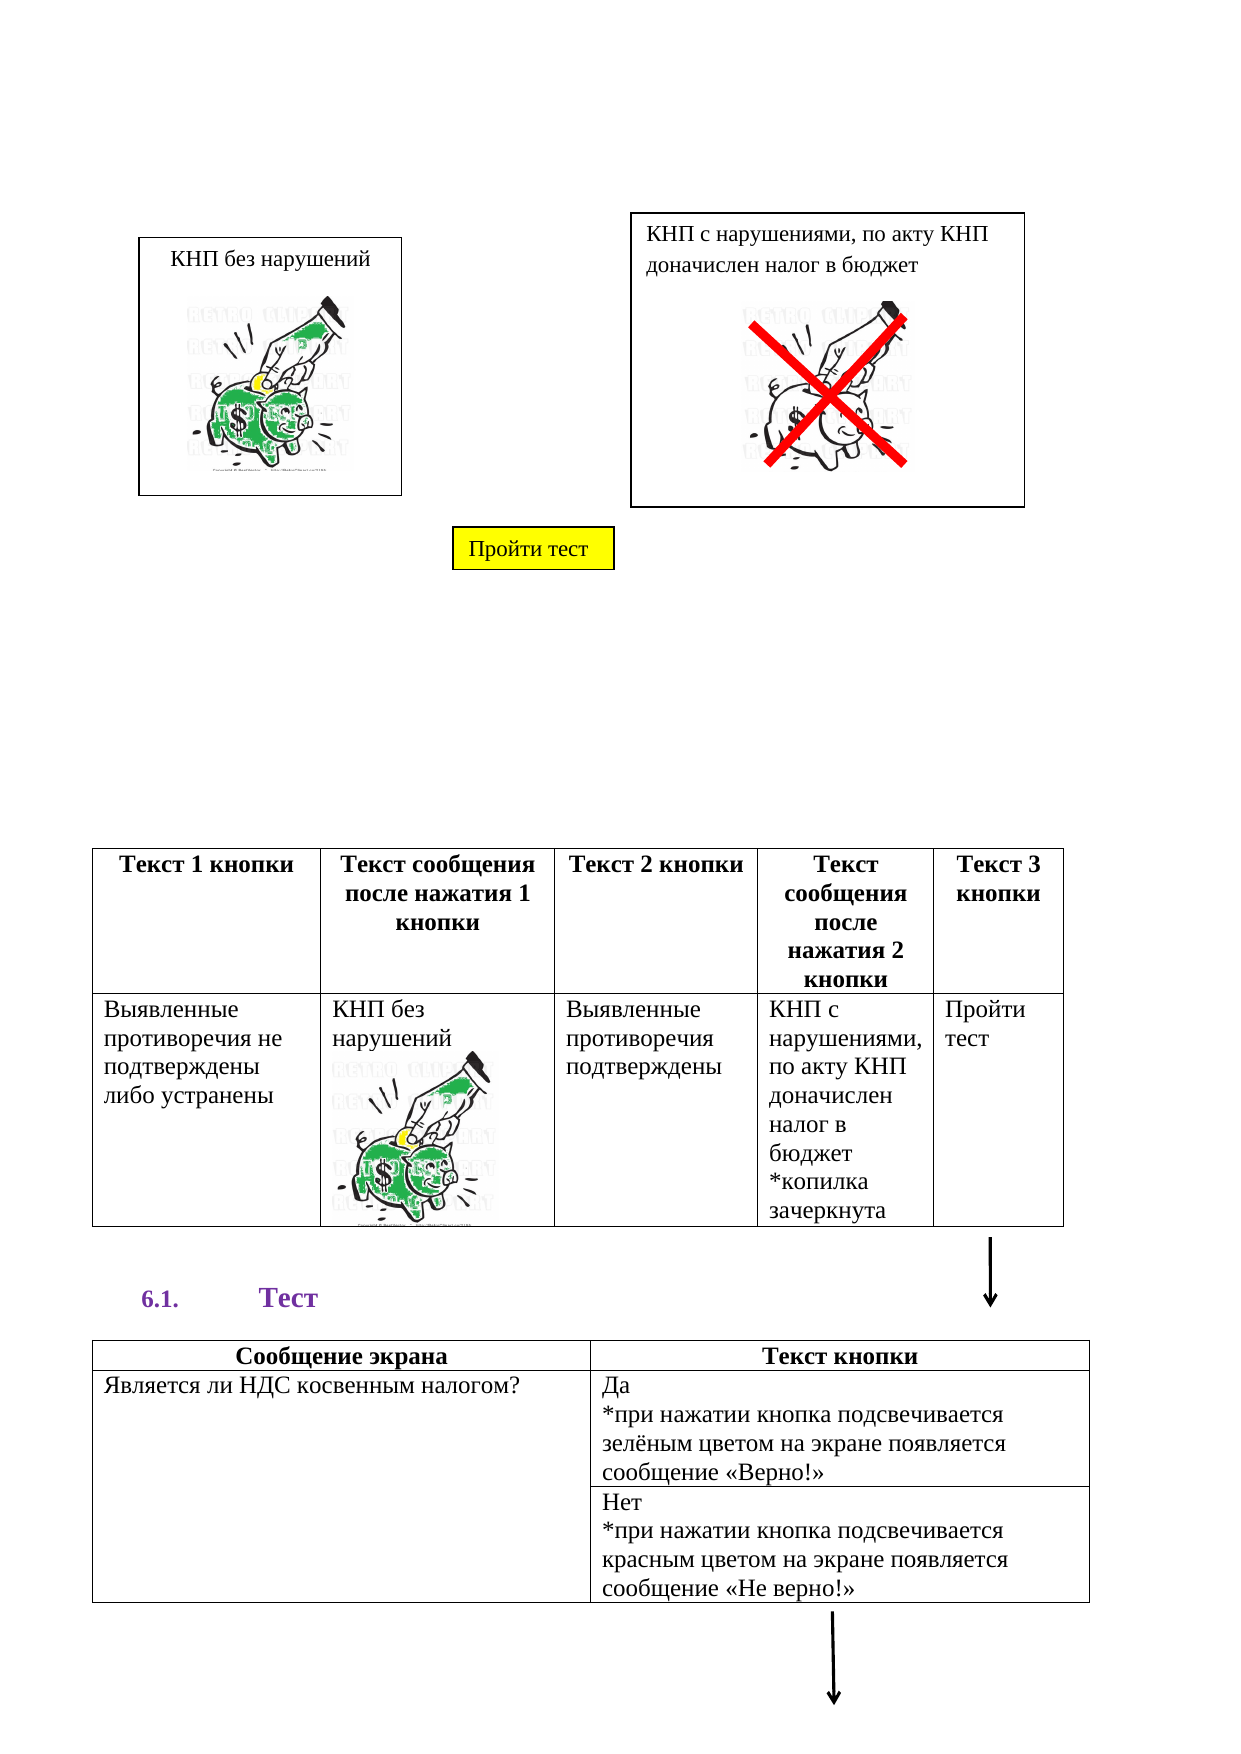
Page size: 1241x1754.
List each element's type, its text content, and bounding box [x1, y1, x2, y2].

table_header Текст сообщения после нажатия 1 кнопки [321, 849, 554, 993]
picture [332, 1051, 499, 1226]
table_cell Пройти тест [934, 994, 1063, 1226]
picture [187, 296, 354, 471]
picture [741, 301, 915, 472]
table_cell Выявленные противоречия не подтверждены либо устранены [93, 994, 320, 1226]
table_cell Нет *при нажатии кнопка подсвечивается красным цветом на экране появляется сообщение «Не верно!» [591, 1487, 1089, 1602]
table_header Текст сообщения после нажатия 2 кнопки [758, 849, 933, 993]
table_header Текст 2 кнопки [555, 849, 757, 993]
table_header Сообщение экрана [93, 1341, 590, 1369]
table_header Текст 3 кнопки [934, 849, 1063, 993]
table_cell КНП с нарушениями, по акту КНП доначислен налог в бюджет *копилка зачеркнута [758, 994, 933, 1226]
table_header Текст 1 кнопки [93, 849, 320, 993]
table_cell Выявленные противоречия подтверждены [555, 994, 757, 1226]
table_header Текст кнопки [591, 1341, 1089, 1369]
table_cell Да *при нажатии кнопка подсвечивается зелёным цветом на экране появляется сообщение «Верно!» [591, 1371, 1089, 1486]
table_cell КНП без нарушений [321, 994, 554, 1226]
table_cell Является ли НДС косвенным налогом? [93, 1371, 590, 1602]
list Тест [141, 1280, 1152, 1314]
